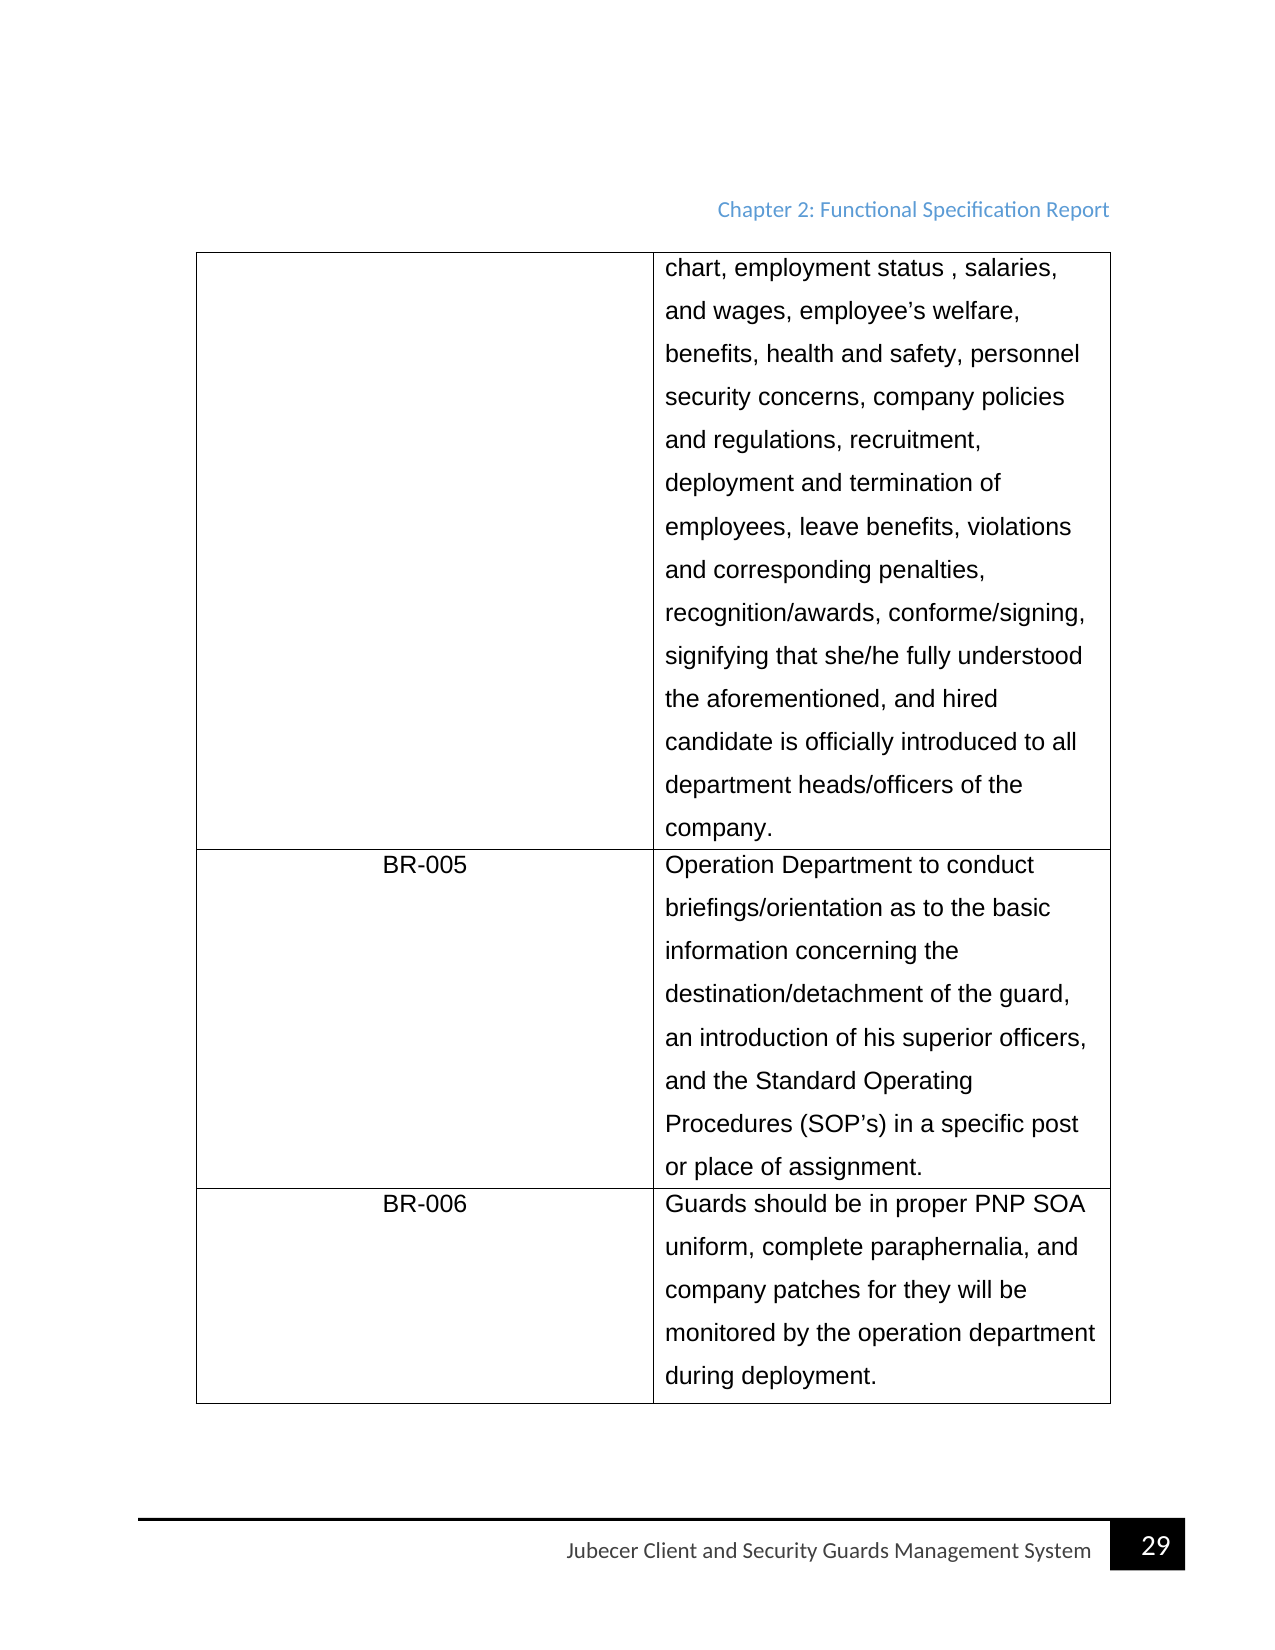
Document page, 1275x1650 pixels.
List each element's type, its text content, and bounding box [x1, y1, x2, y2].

table_cell Guards should be in proper PNP SOA uniform, complete paraphernalia, and company patches for they will be monitored by the operation department during deployment. [654, 1189, 1110, 1402]
table_cell BR-005 [197, 850, 653, 1188]
table_cell BR-006 [197, 1189, 653, 1402]
table_cell Operation Department to conduct briefings/orientation as to the basic information concerning the destination/detachment of the guard, an introduction of his superior officers, and the Standard Operating Procedures (SOP’s) in a specific post or place of assignment. [654, 850, 1110, 1188]
table_header chart, employment status , salaries, and wages, employee’s welfare, benefits, health and safety, personnel security concerns, company policies and regulations, recruitment, deployment and termination of employees, leave benefits, violations and corresponding penalties, recognition/awards, conforme/signing, signifying that she/he fully understood the aforementioned, and hired candidate is officially introduced to all department heads/officers of the company. [654, 253, 1110, 849]
table_header [197, 253, 653, 849]
